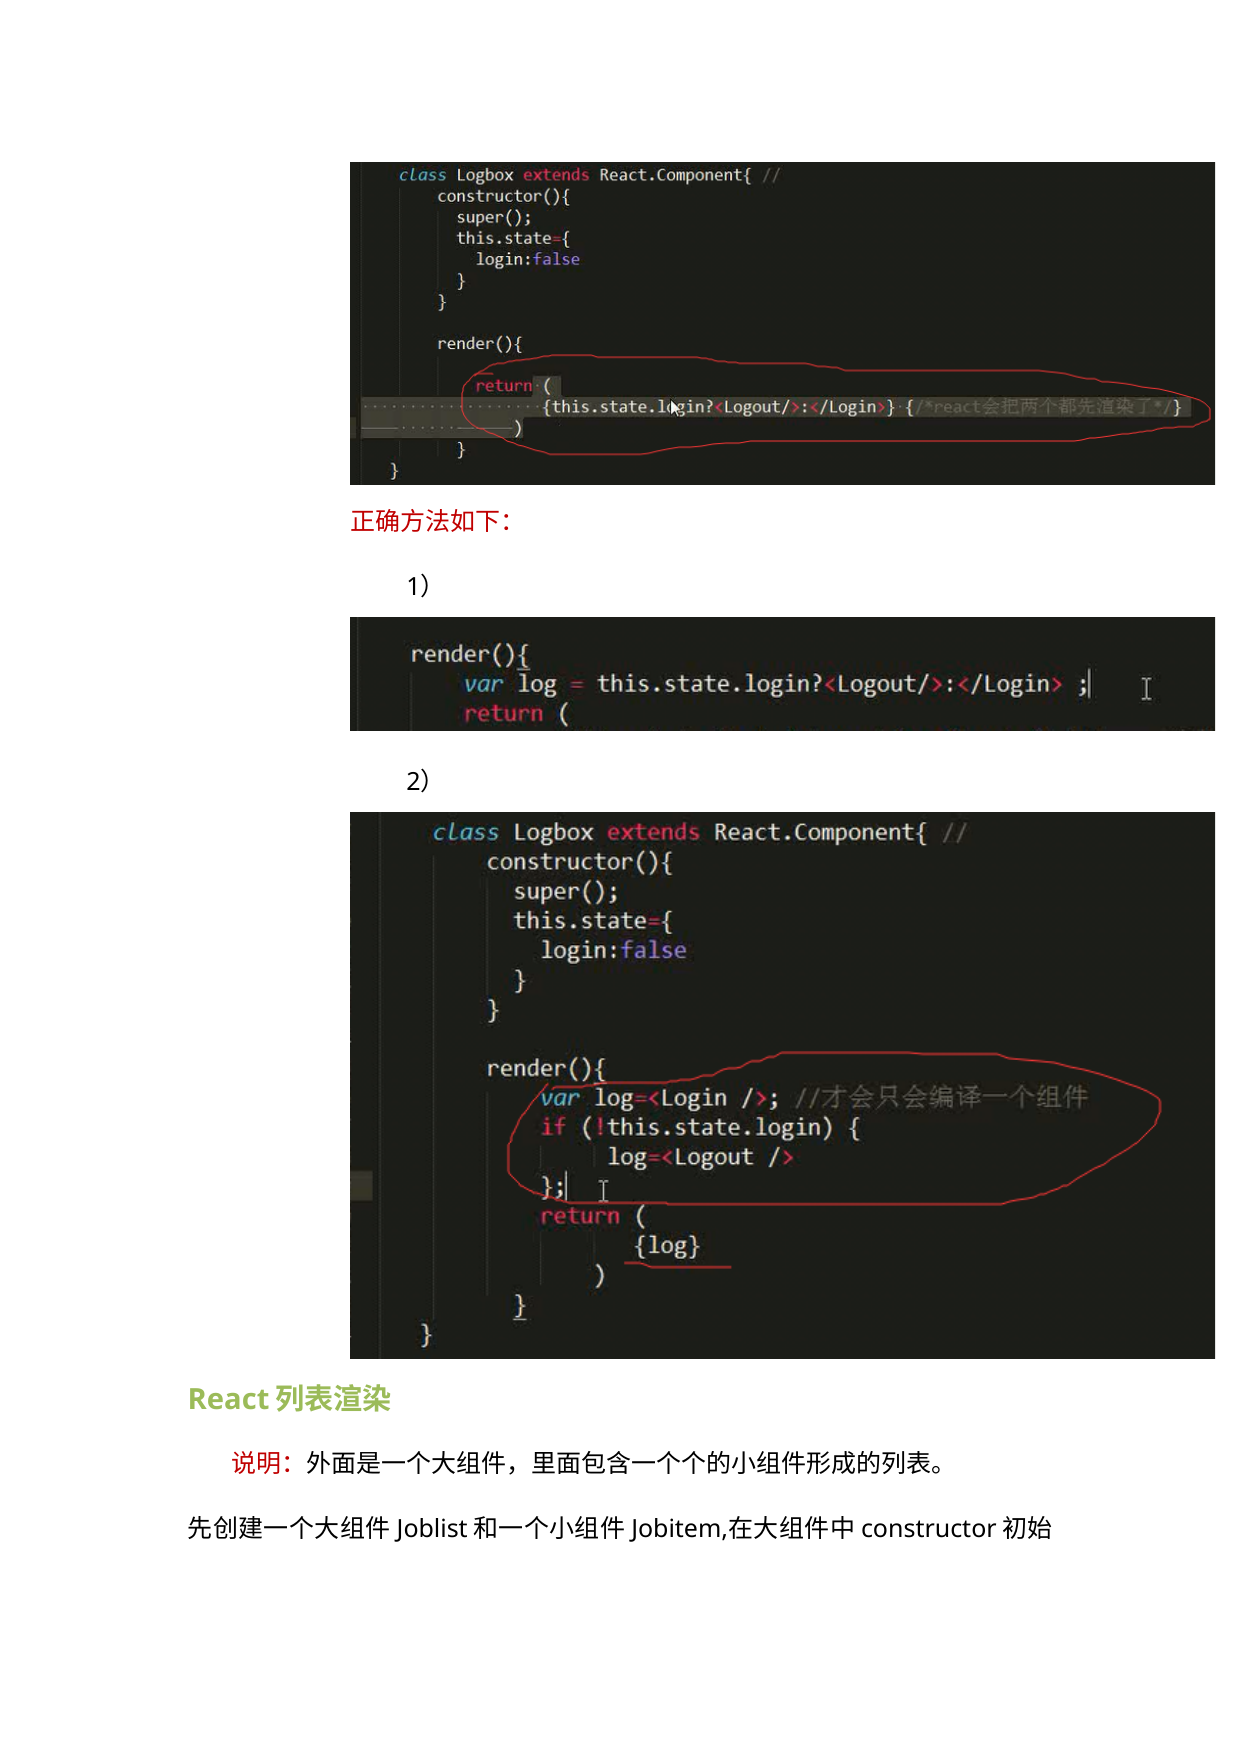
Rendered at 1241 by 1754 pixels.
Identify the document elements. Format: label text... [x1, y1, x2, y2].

list 1） [350, 552, 1053, 617]
text 说明：外面是一个大组件，里面包含一个个的小组件形成的列表。 [187, 1429, 1053, 1494]
list 2） [350, 747, 1053, 812]
text React列表渲染 [187, 1364, 1053, 1429]
list 正确方法如下： [350, 487, 1053, 552]
picture [350, 812, 1216, 1359]
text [187, 1494, 1053, 1559]
picture [350, 162, 1216, 485]
picture [350, 617, 1216, 731]
